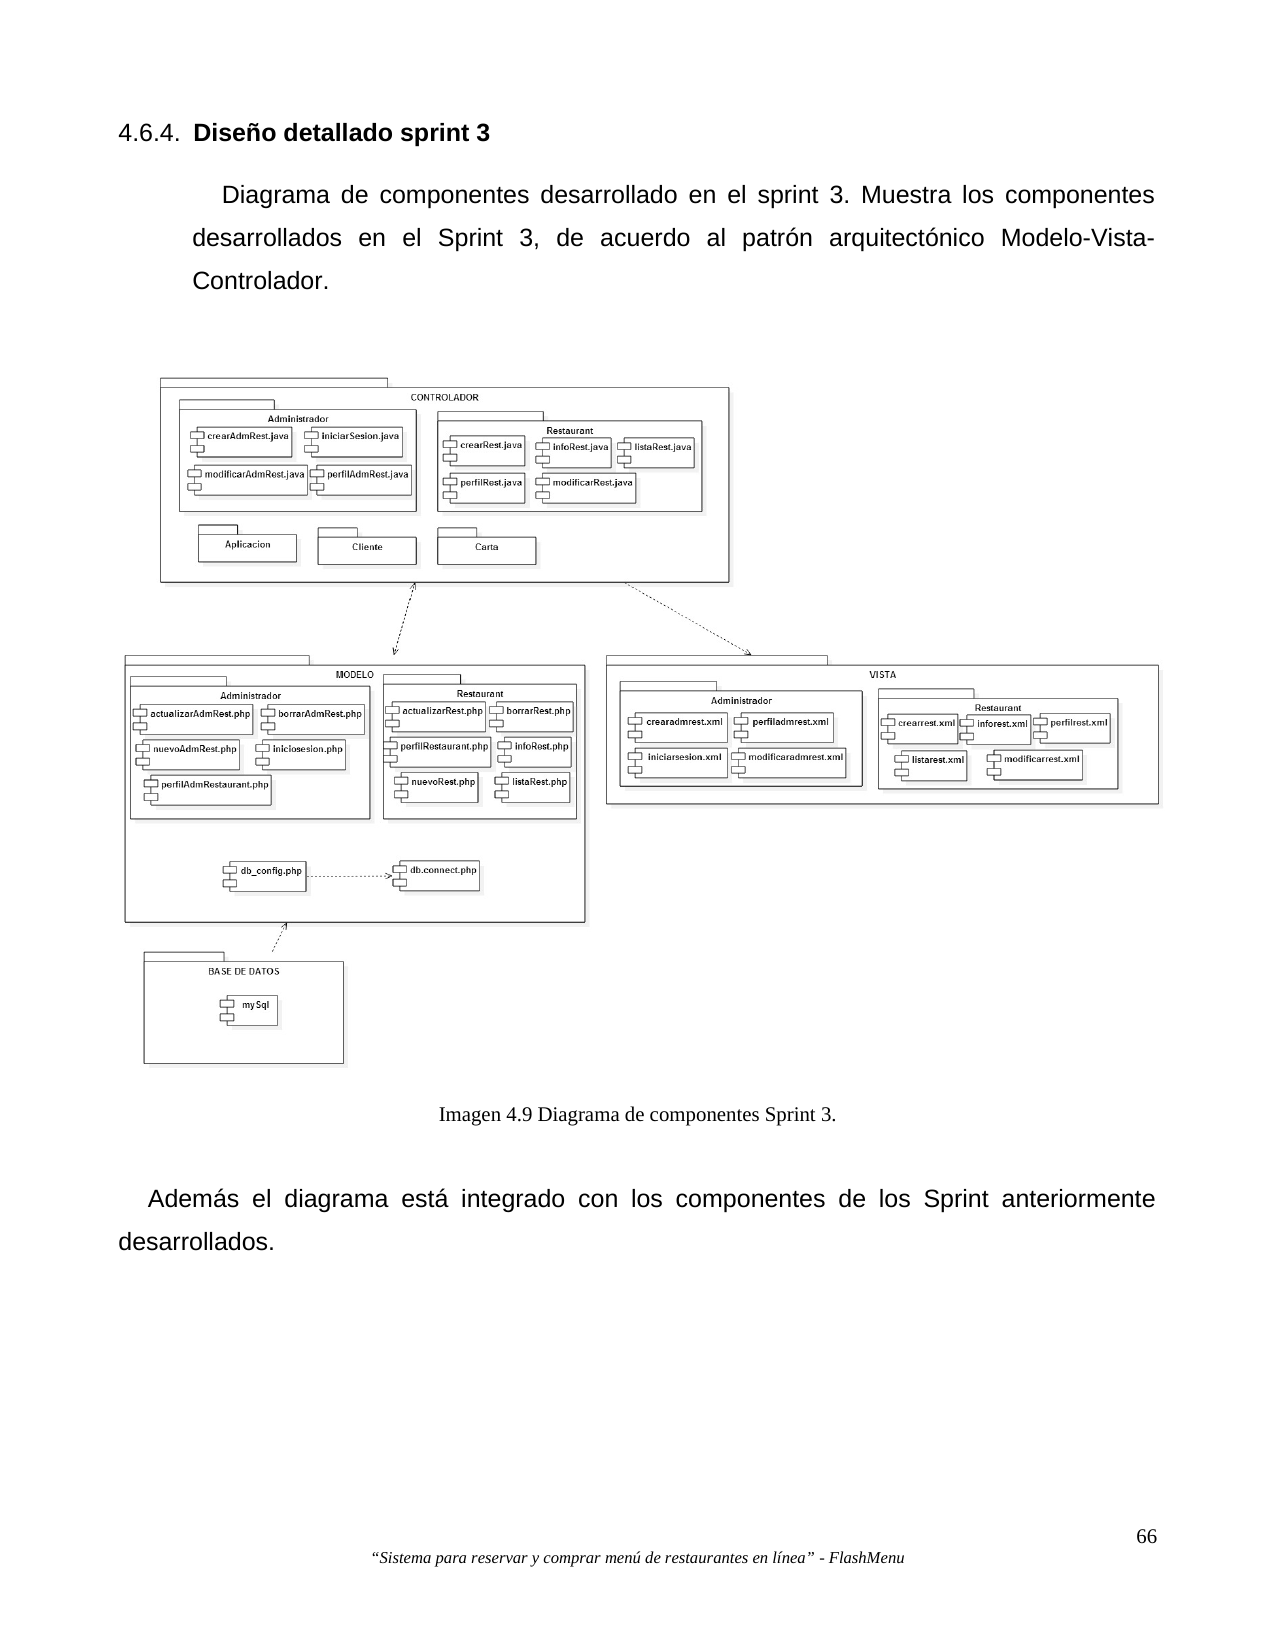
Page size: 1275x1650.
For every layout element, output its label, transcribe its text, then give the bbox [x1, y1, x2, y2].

picture [118, 371, 1165, 1070]
text Diagrama de componentes desarrollado en el sprint 3. Muestra los componentes desarrollados en el Sprint 3, de acuerdo al patrón arquitectónico Modelo-Vista-Controlador. [192, 180, 1157, 295]
subtitle Diseño detallado sprint 3 [118, 118, 1157, 147]
text Además el diagrama está integrado con los componentes de los Sprint anteriormente desarrollados. [118, 1184, 1157, 1256]
